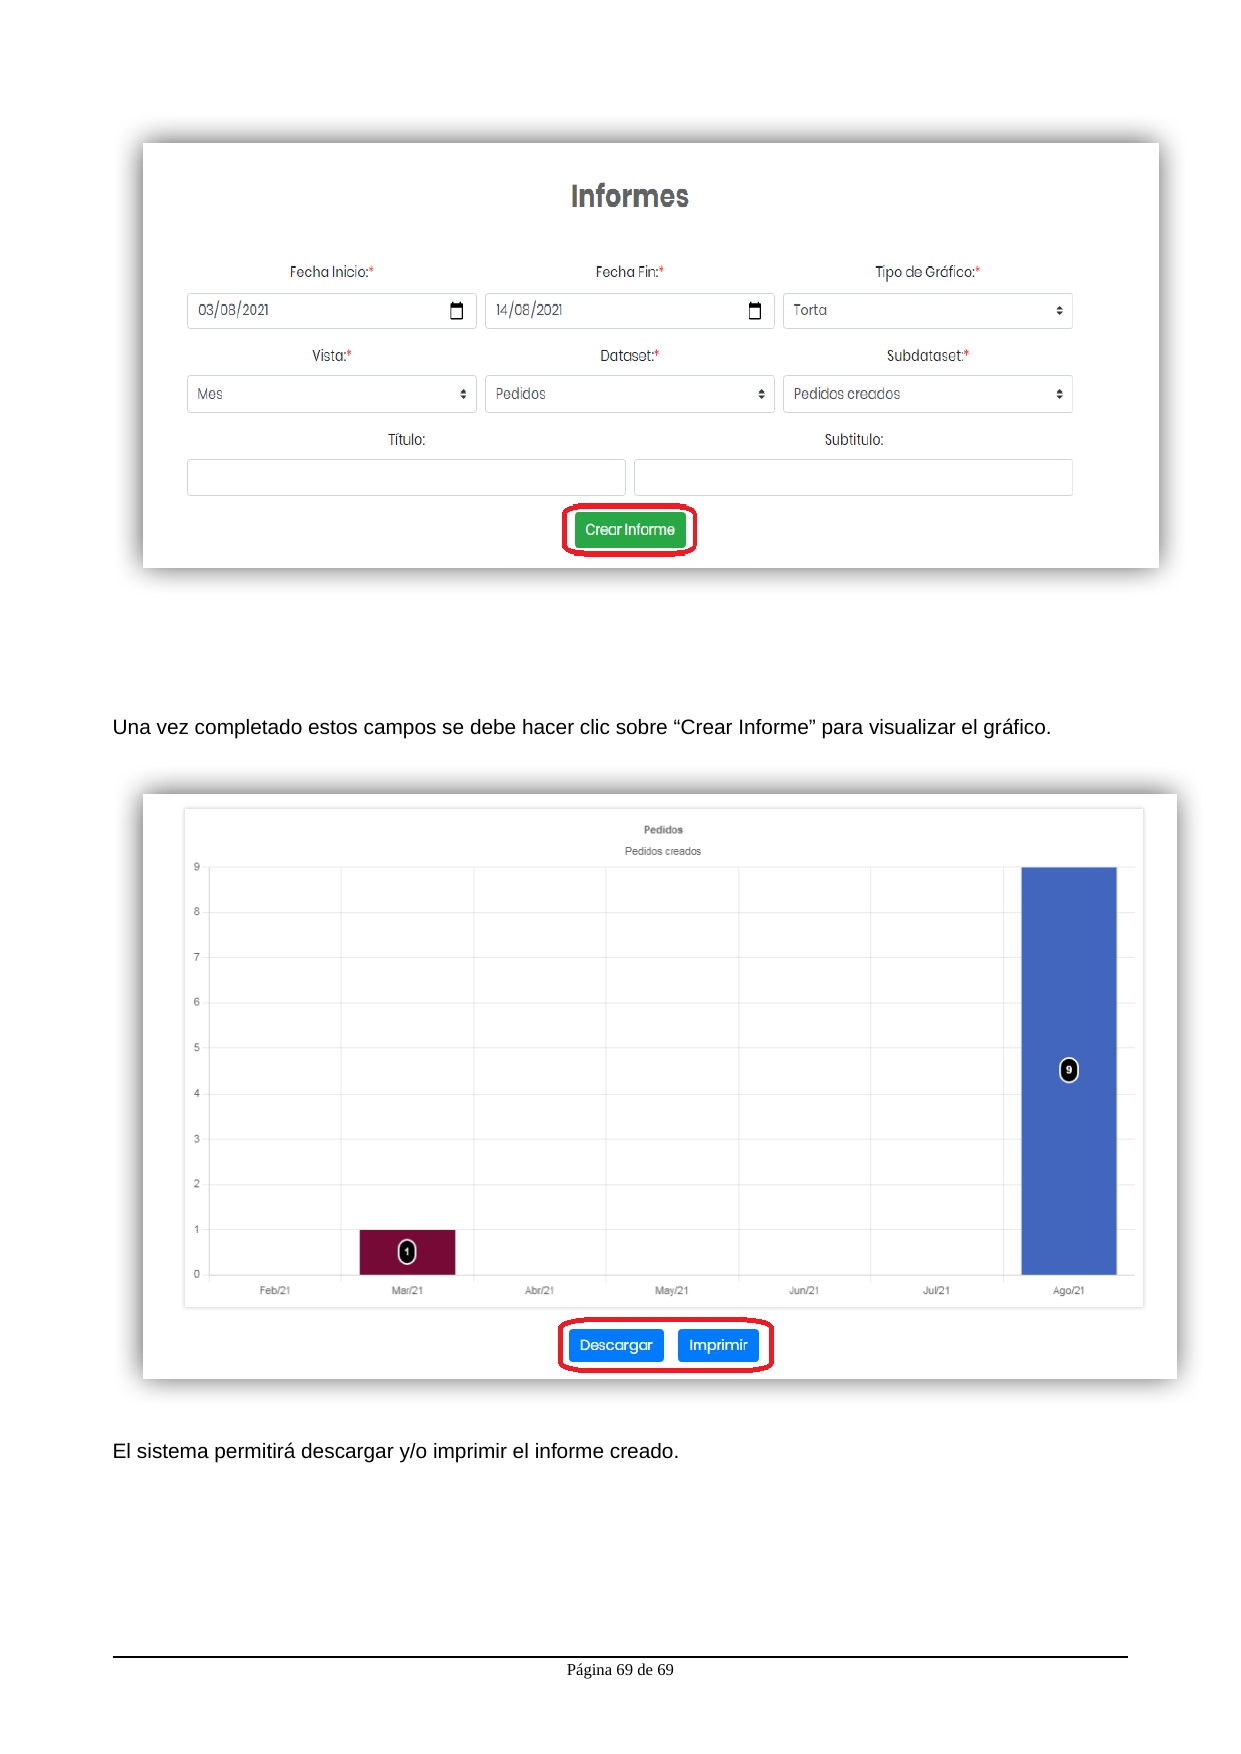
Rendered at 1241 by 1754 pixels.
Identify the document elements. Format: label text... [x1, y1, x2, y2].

picture [143, 794, 1177, 1379]
text El sistema permitirá descargar y/o imprimir el informe creado. [112, 1439, 1128, 1463]
picture [143, 143, 1159, 568]
text Una vez completado estos campos se debe hacer clic sobre “Crear Informe” para visualizar el gráfico. [112, 715, 1128, 739]
